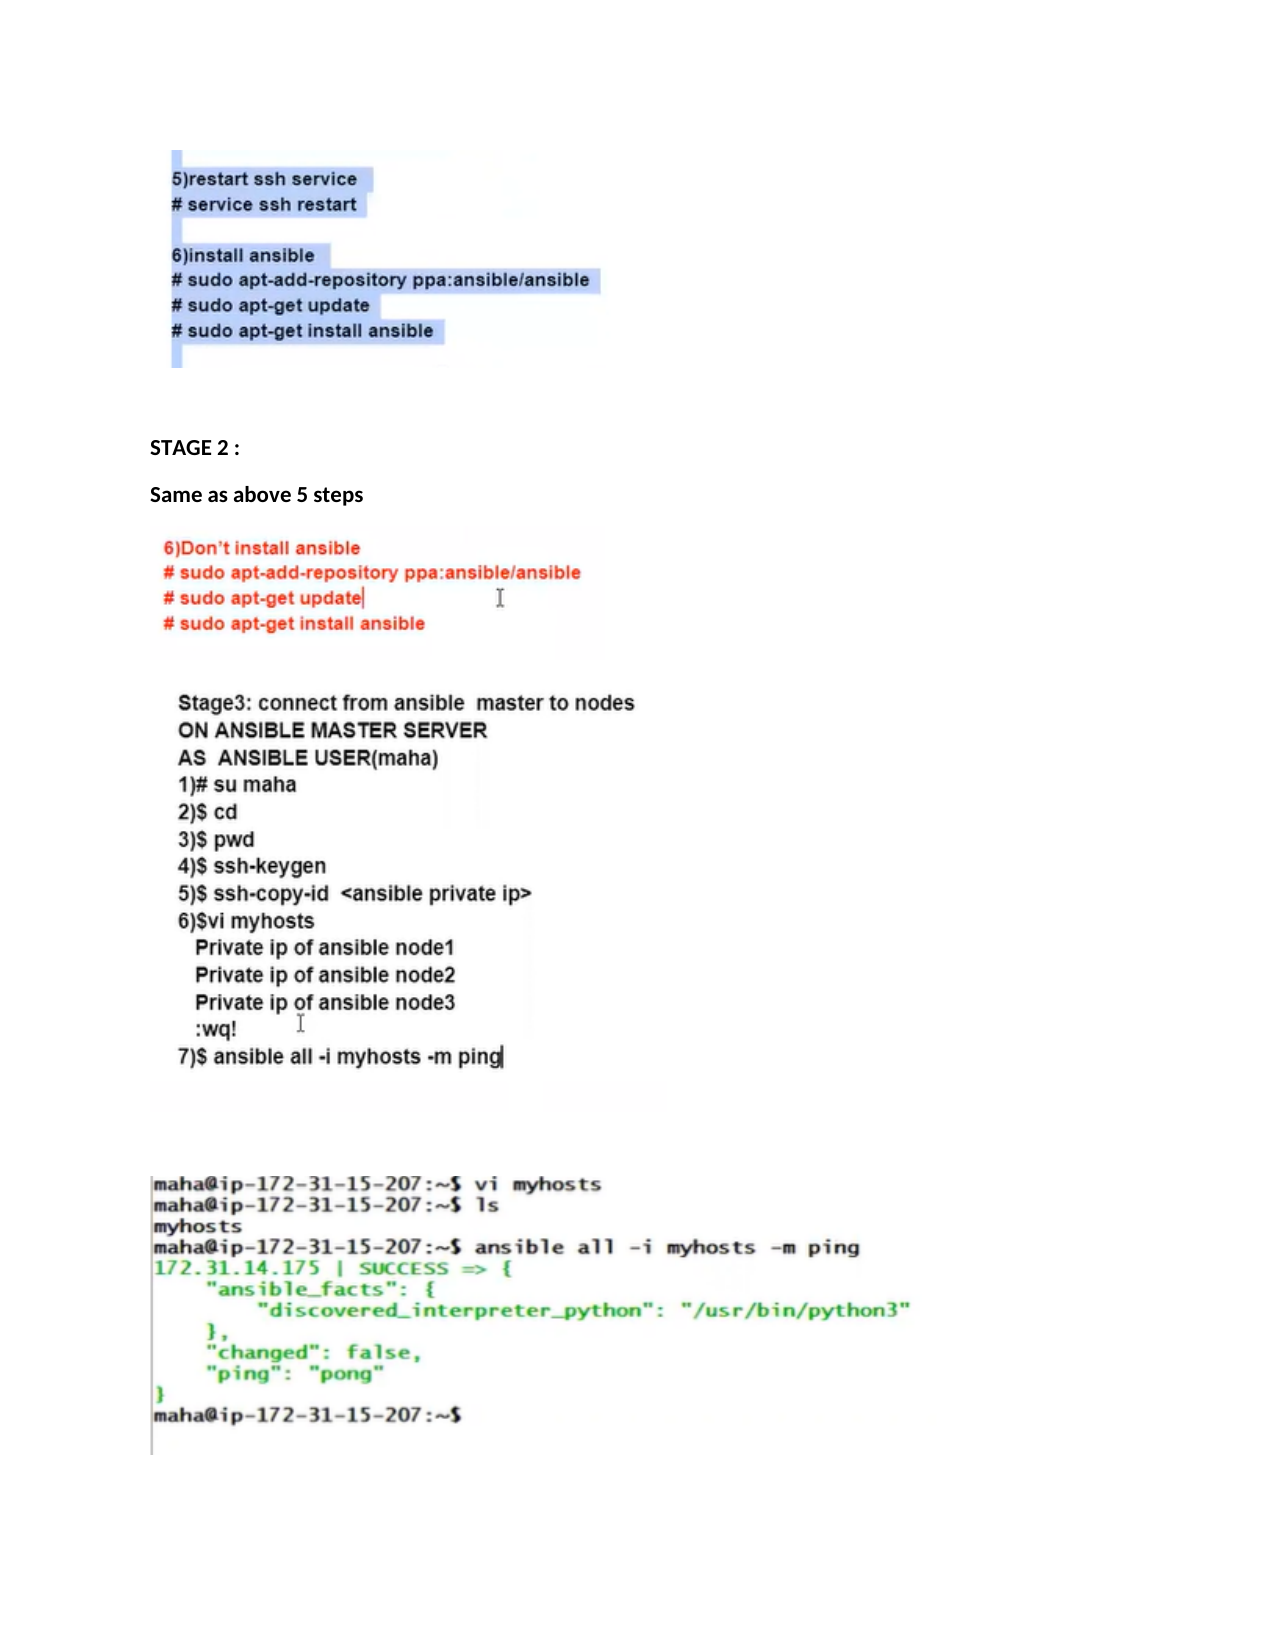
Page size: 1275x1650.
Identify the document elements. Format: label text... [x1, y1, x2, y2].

text Same as above 5 steps [150, 480, 1125, 508]
picture [150, 526, 605, 660]
picture [150, 150, 625, 368]
picture [150, 1176, 939, 1455]
text STAGE 2 : [150, 433, 1125, 461]
picture [150, 678, 668, 1112]
